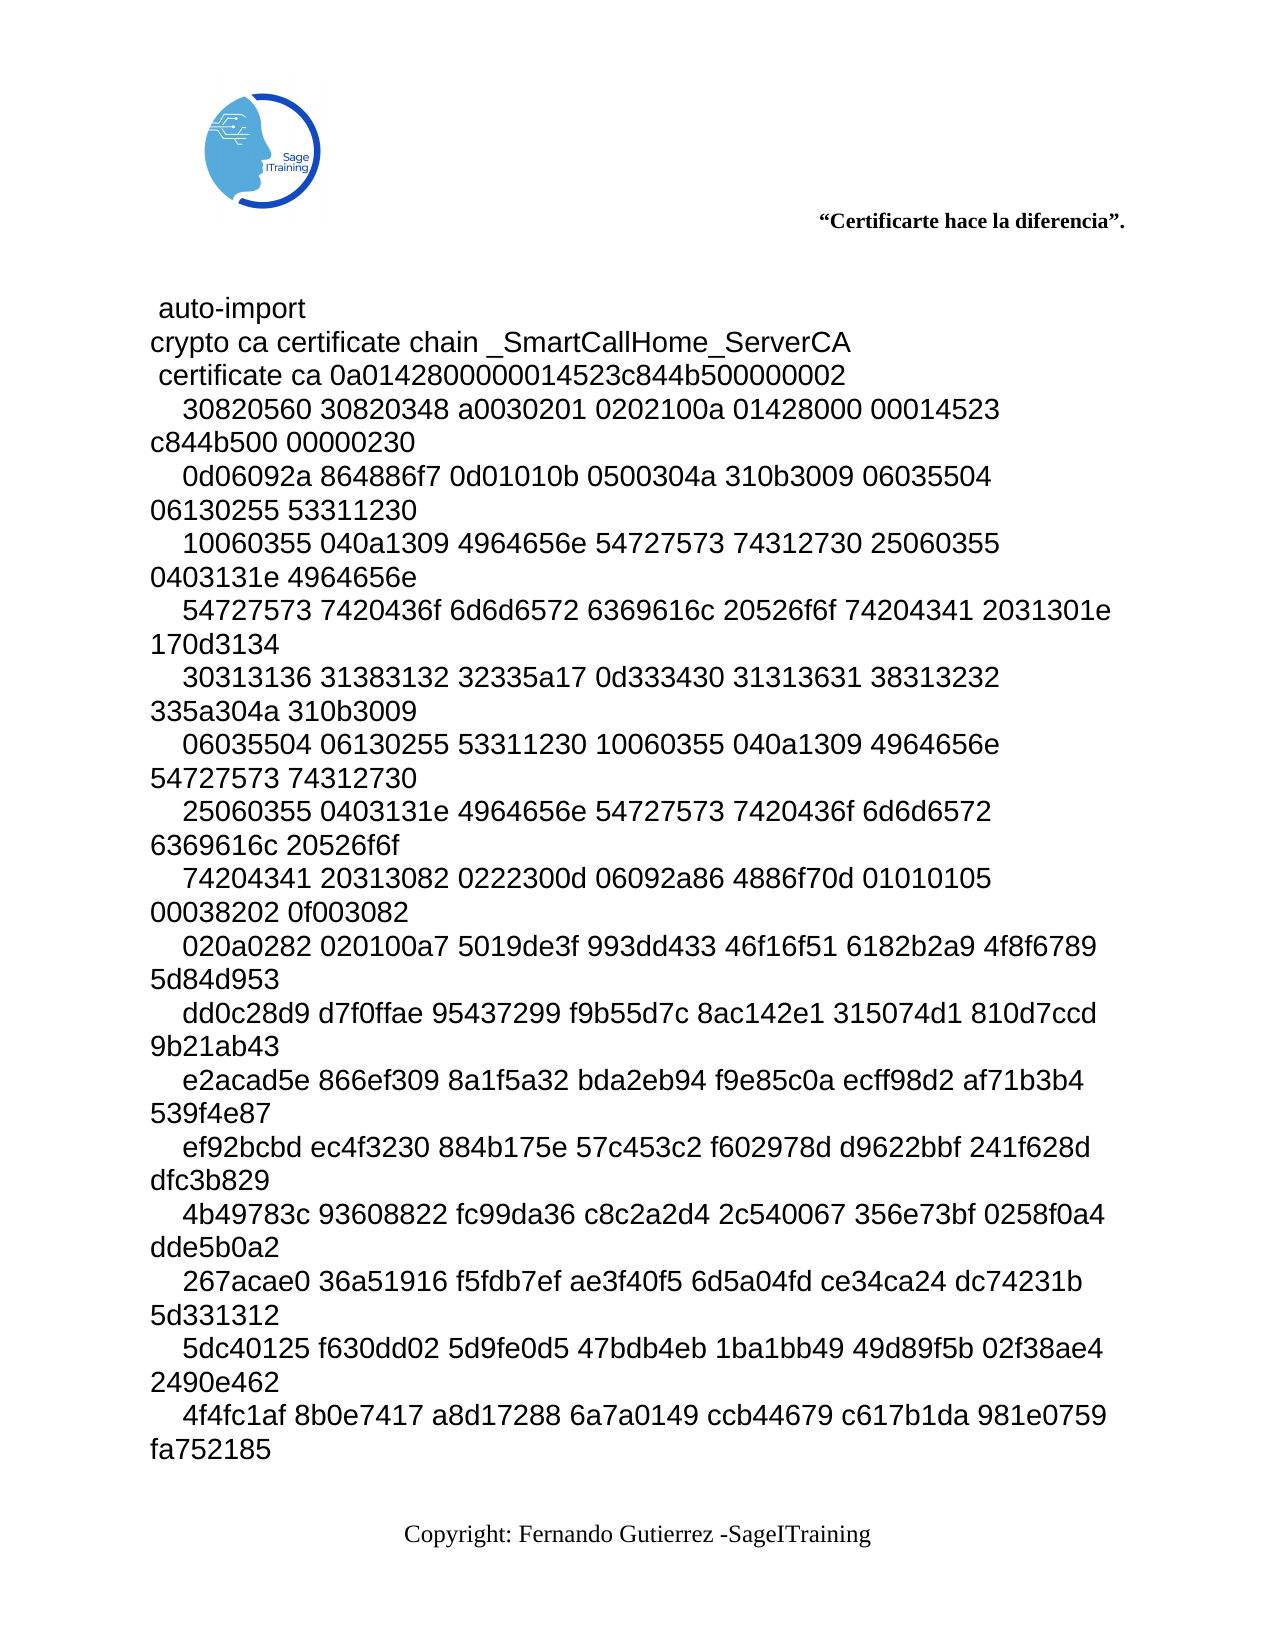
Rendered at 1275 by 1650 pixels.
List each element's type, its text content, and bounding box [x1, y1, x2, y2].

text dd0c28d9 d7f0ffae 95437299 f9b55d7c 8ac142e1 315074d1 810d7ccd 9b21ab43 [150, 996, 1125, 1063]
text 30820560 30820348 a0030201 0202100a 01428000 00014523 c844b500 00000230 [150, 392, 1125, 459]
text 74204341 20313082 0222300d 06092a86 4886f70d 01010105 00038202 0f003082 [150, 861, 1125, 928]
text 25060355 0403131e 4964656e 54727573 7420436f 6d6d6572 6369616c 20526f6f [150, 794, 1125, 861]
text ef92bcbd ec4f3230 884b175e 57c453c2 f602978d d9622bbf 241f628d dfc3b829 [150, 1130, 1125, 1197]
text 10060355 040a1309 4964656e 54727573 74312730 25060355 0403131e 4964656e [150, 526, 1125, 593]
text 4b49783c 93608822 fc99da36 c8c2a2d4 2c540067 356e73bf 0258f0a4 dde5b0a2 [150, 1197, 1125, 1264]
text 54727573 7420436f 6d6d6572 6369616c 20526f6f 74204341 2031301e 170d3134 [150, 593, 1125, 660]
text 5dc40125 f630dd02 5d9fe0d5 47bdb4eb 1ba1bb49 49d89f5b 02f38ae4 2490e462 [150, 1331, 1125, 1398]
text auto-import [150, 291, 1125, 325]
text e2acad5e 866ef309 8a1f5a32 bda2eb94 f9e85c0a ecff98d2 af71b3b4 539f4e87 [150, 1063, 1125, 1130]
text 267acae0 36a51916 f5fdb7ef ae3f40f5 6d5a04fd ce34ca24 dc74231b 5d331312 [150, 1264, 1125, 1331]
text 30313136 31383132 32335a17 0d333430 31313631 38313232 335a304a 310b3009 [150, 660, 1125, 727]
text crypto ca certificate chain _SmartCallHome_ServerCA [150, 325, 1125, 358]
text 06035504 06130255 53311230 10060355 040a1309 4964656e 54727573 74312730 [150, 727, 1125, 794]
text certificate ca 0a0142800000014523c844b500000002 [150, 358, 1125, 392]
picture [184, 73, 340, 229]
text 4f4fc1af 8b0e7417 a8d17288 6a7a0149 ccb44679 c617b1da 981e0759 fa752185 [150, 1398, 1125, 1465]
text 0d06092a 864886f7 0d01010b 0500304a 310b3009 06035504 06130255 53311230 [150, 459, 1125, 526]
text 020a0282 020100a7 5019de3f 993dd433 46f16f51 6182b2a9 4f8f6789 5d84d953 [150, 928, 1125, 996]
